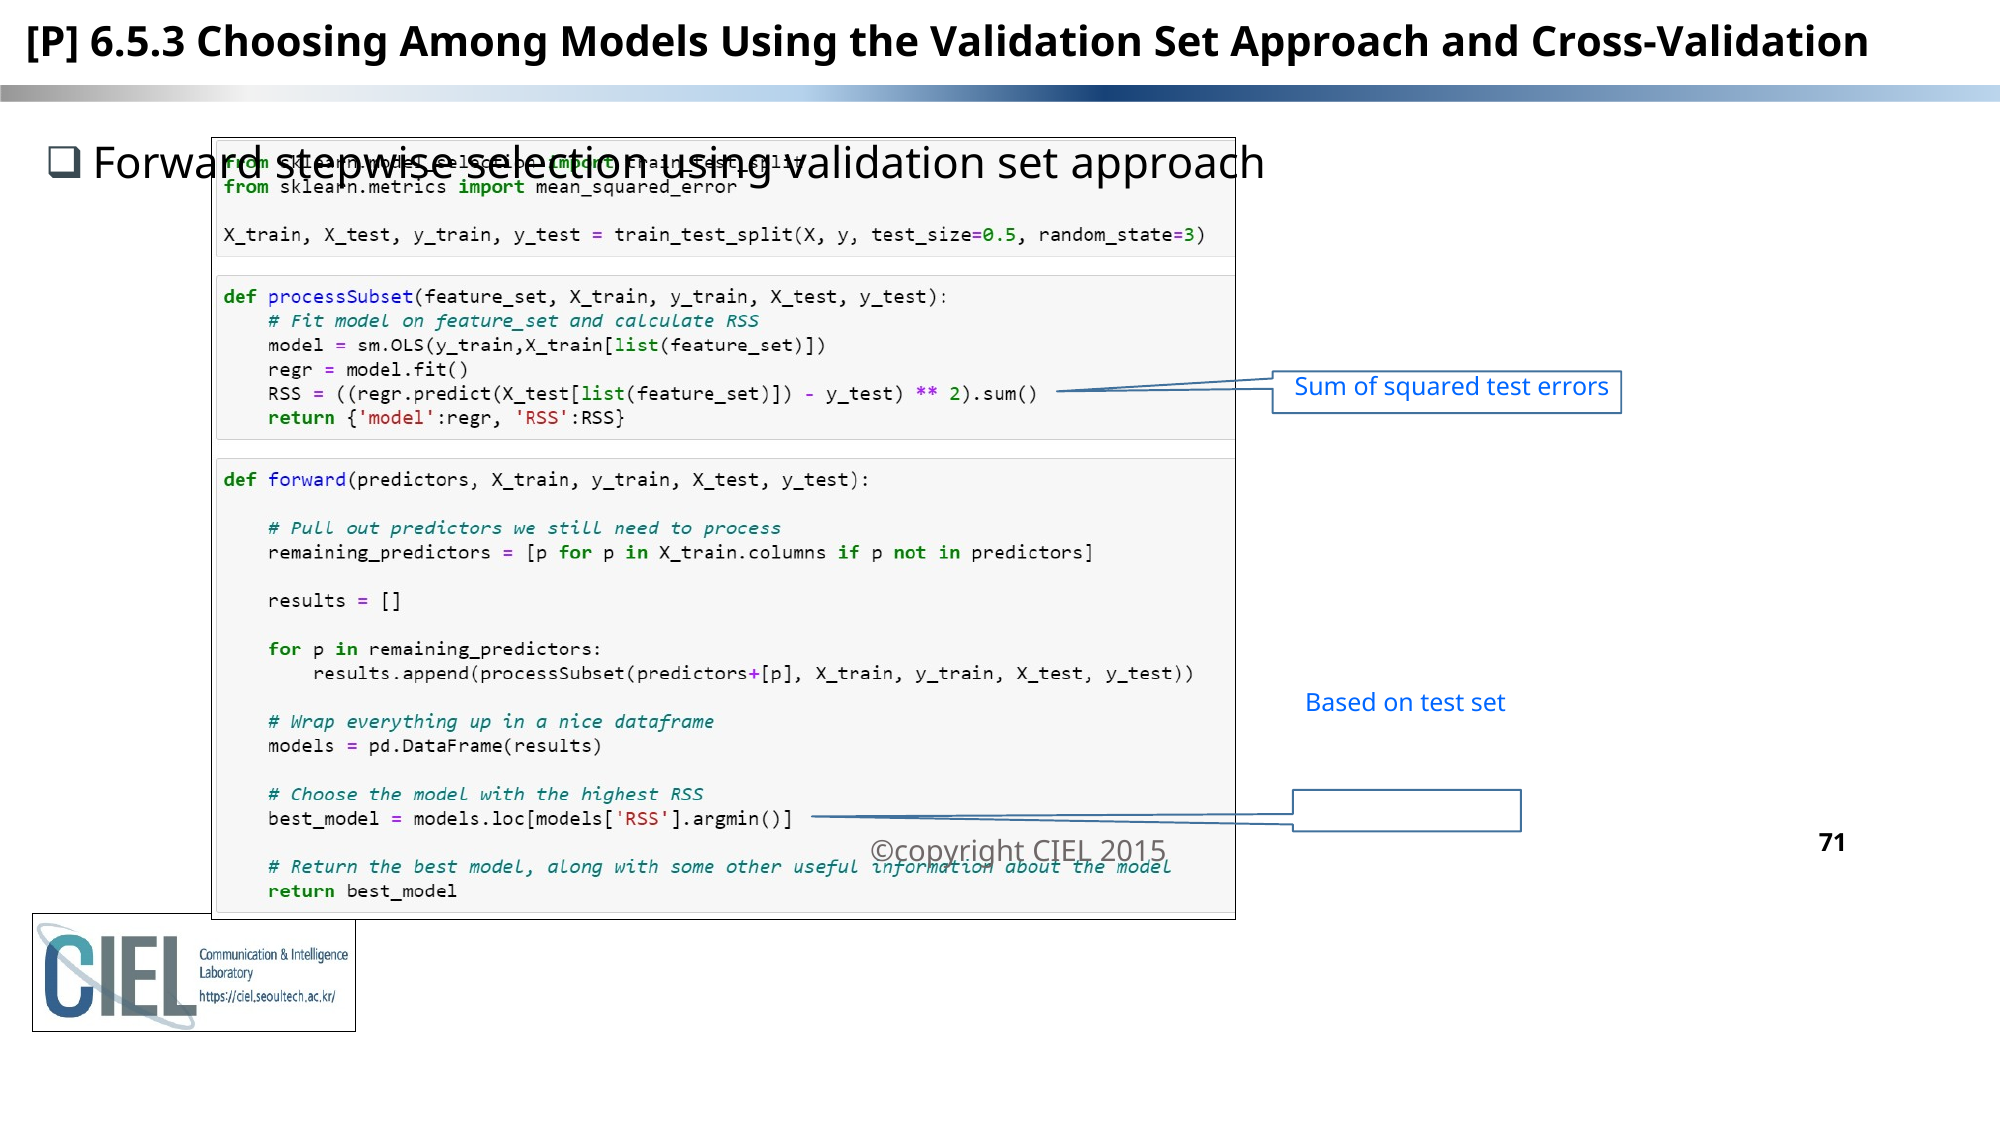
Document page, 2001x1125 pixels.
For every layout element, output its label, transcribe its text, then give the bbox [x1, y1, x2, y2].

text ©copyright CIEL 2015 71 [870, 824, 1958, 869]
text Based on test set [0, 684, 1506, 719]
picture [33, 914, 355, 1031]
text [P] 6.5.3 Choosing Among Models Using the Validation Set Approach and Cross-Validation [25, 0, 1958, 71]
text Sum of squared test errors [1294, 368, 1958, 403]
picture [1130, 382, 1235, 389]
picture [964, 816, 1235, 822]
list Forward stepwise selection using validation set approach [45, 131, 1958, 191]
picture [212, 191, 1235, 684]
picture [0, 85, 2000, 102]
picture [212, 719, 1235, 919]
